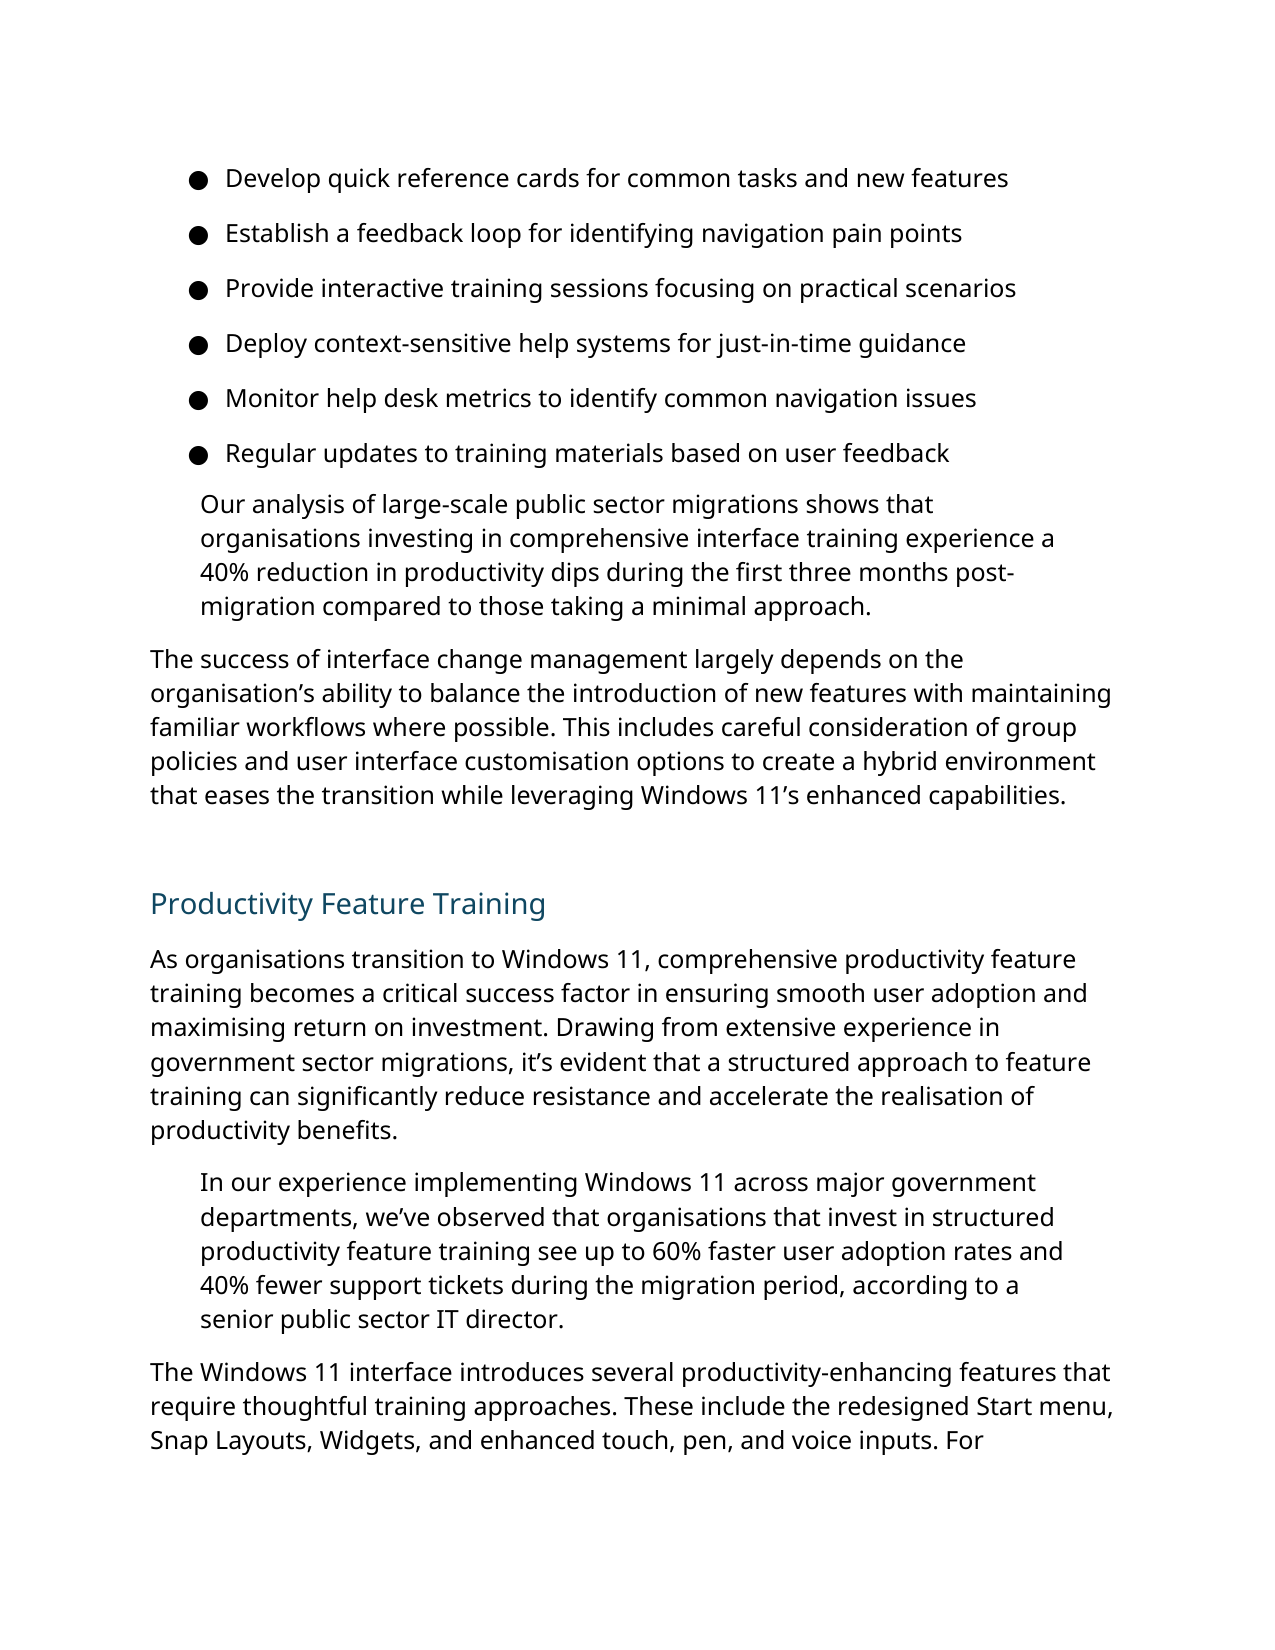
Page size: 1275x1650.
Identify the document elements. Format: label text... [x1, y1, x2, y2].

list Develop quick reference cards for common tasks and new features [187, 150, 1125, 201]
text In our experience implementing Windows 11 across major government departments, we’ve observed that organisations that invest in structured productivity feature training see up to 60% faster user adoption rates and 40% fewer support tickets during the migration period, according to a senior public sector IT director. [200, 1165, 1075, 1335]
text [150, 1354, 1125, 1456]
subtitle Productivity Feature Training [150, 883, 1125, 923]
list Deploy context-sensitive help systems for just-in-time guidance [187, 315, 1125, 366]
list Regular updates to training materials based on user feedback [187, 425, 1125, 476]
text The success of interface change management largely depends on the organisation’s ability to balance the introduction of new features with maintaining familiar workflows where possible. This includes careful consideration of group policies and user interface customisation options to create a hybrid environment that eases the transition while leveraging Windows 11’s enhanced capabilities. [150, 642, 1125, 812]
list Establish a feedback loop for identifying navigation pain points [187, 205, 1125, 256]
list Provide interactive training sessions focusing on practical scenarios [187, 260, 1125, 311]
text Our analysis of large-scale public sector migrations shows that organisations investing in comprehensive interface training experience a 40% reduction in productivity dips during the first three months post-migration compared to those taking a minimal approach. [200, 487, 1075, 623]
list Monitor help desk metrics to identify common navigation issues [187, 370, 1125, 421]
text As organisations transition to Windows 11, comprehensive productivity feature training becomes a critical success factor in ensuring smooth user adoption and maximising return on investment. Drawing from extensive experience in government sector migrations, it’s evident that a structured approach to feature training can significantly reduce resistance and accelerate the realisation of productivity benefits. [150, 942, 1125, 1146]
